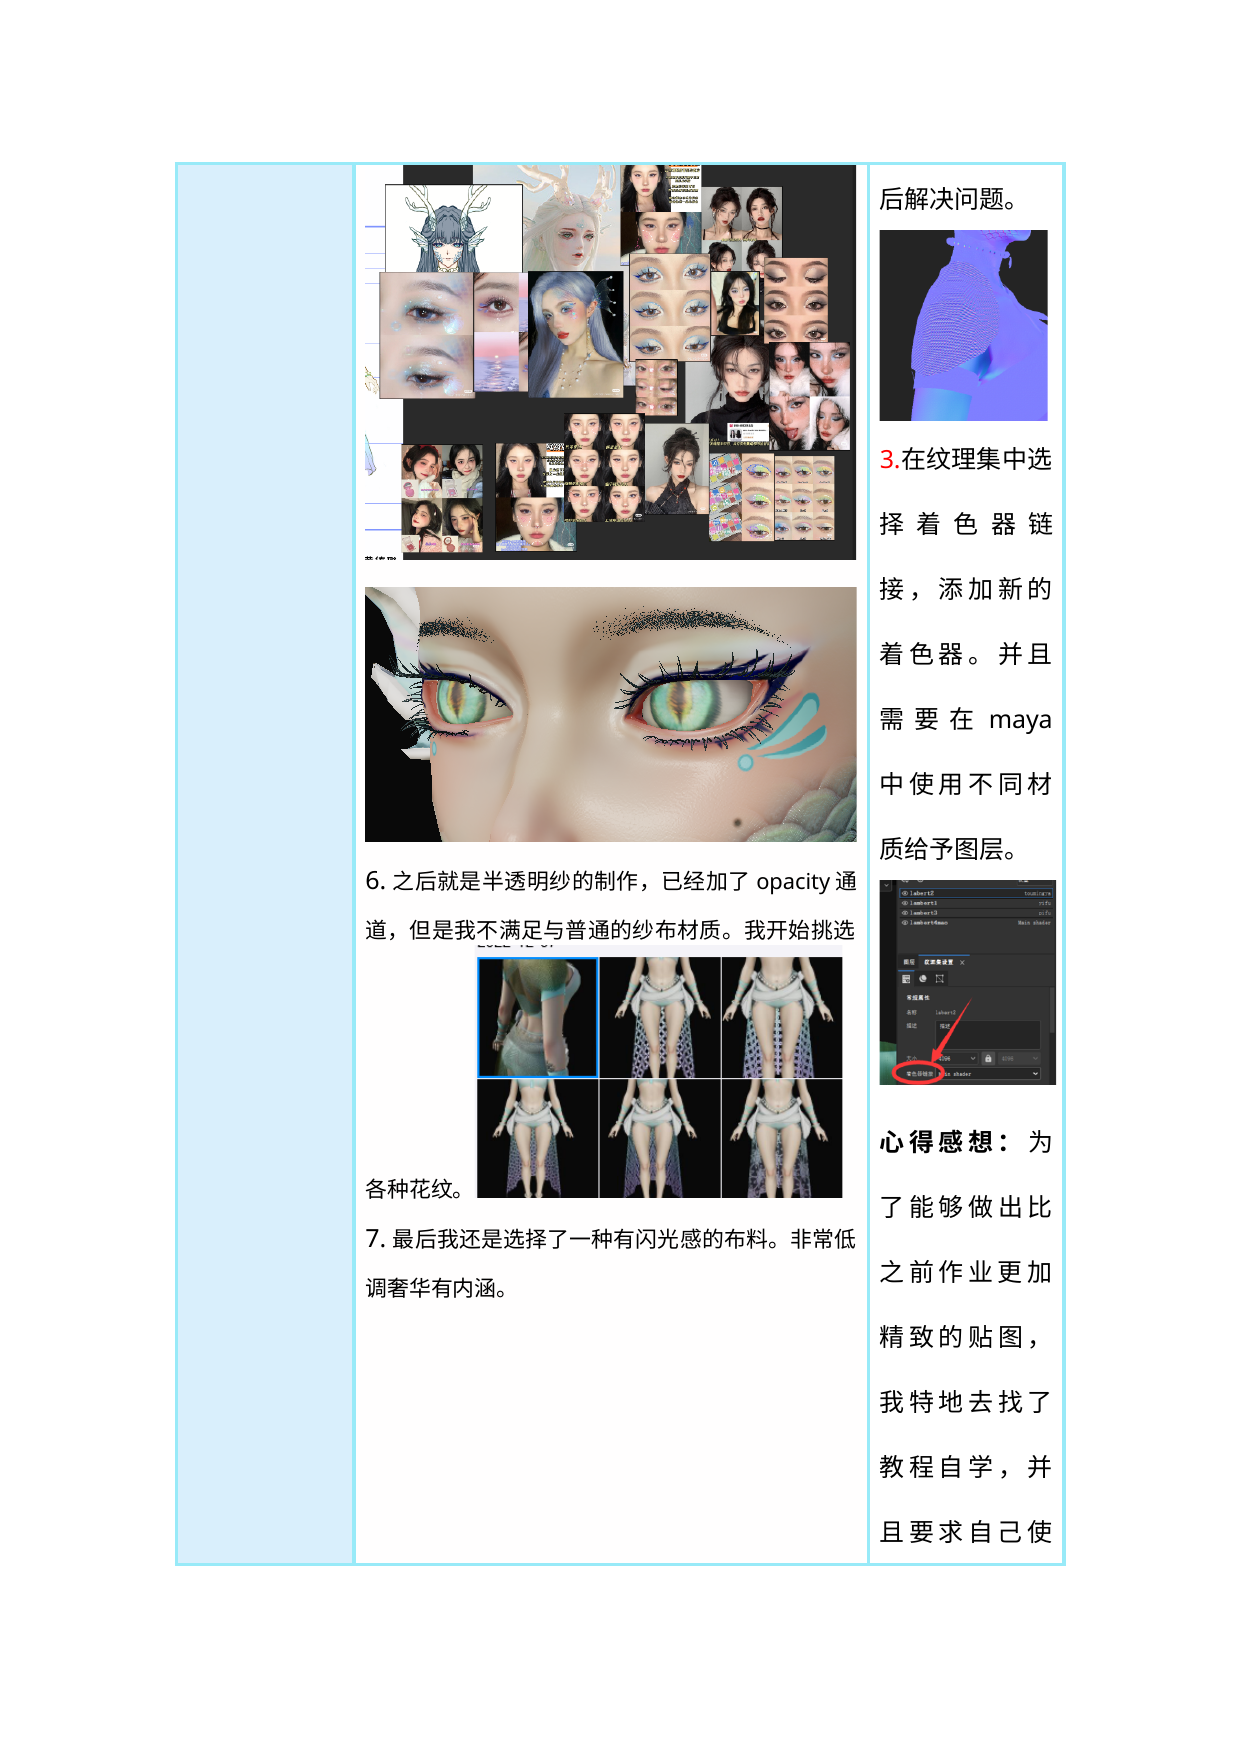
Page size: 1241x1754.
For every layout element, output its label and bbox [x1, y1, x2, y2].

picture [365, 165, 857, 560]
table_cell [356, 165, 867, 1563]
picture [365, 587, 857, 842]
table_cell [178, 165, 352, 1563]
picture [879, 880, 1057, 1085]
table_cell [870, 165, 1062, 1563]
picture [879, 230, 1048, 421]
picture [474, 945, 843, 1198]
